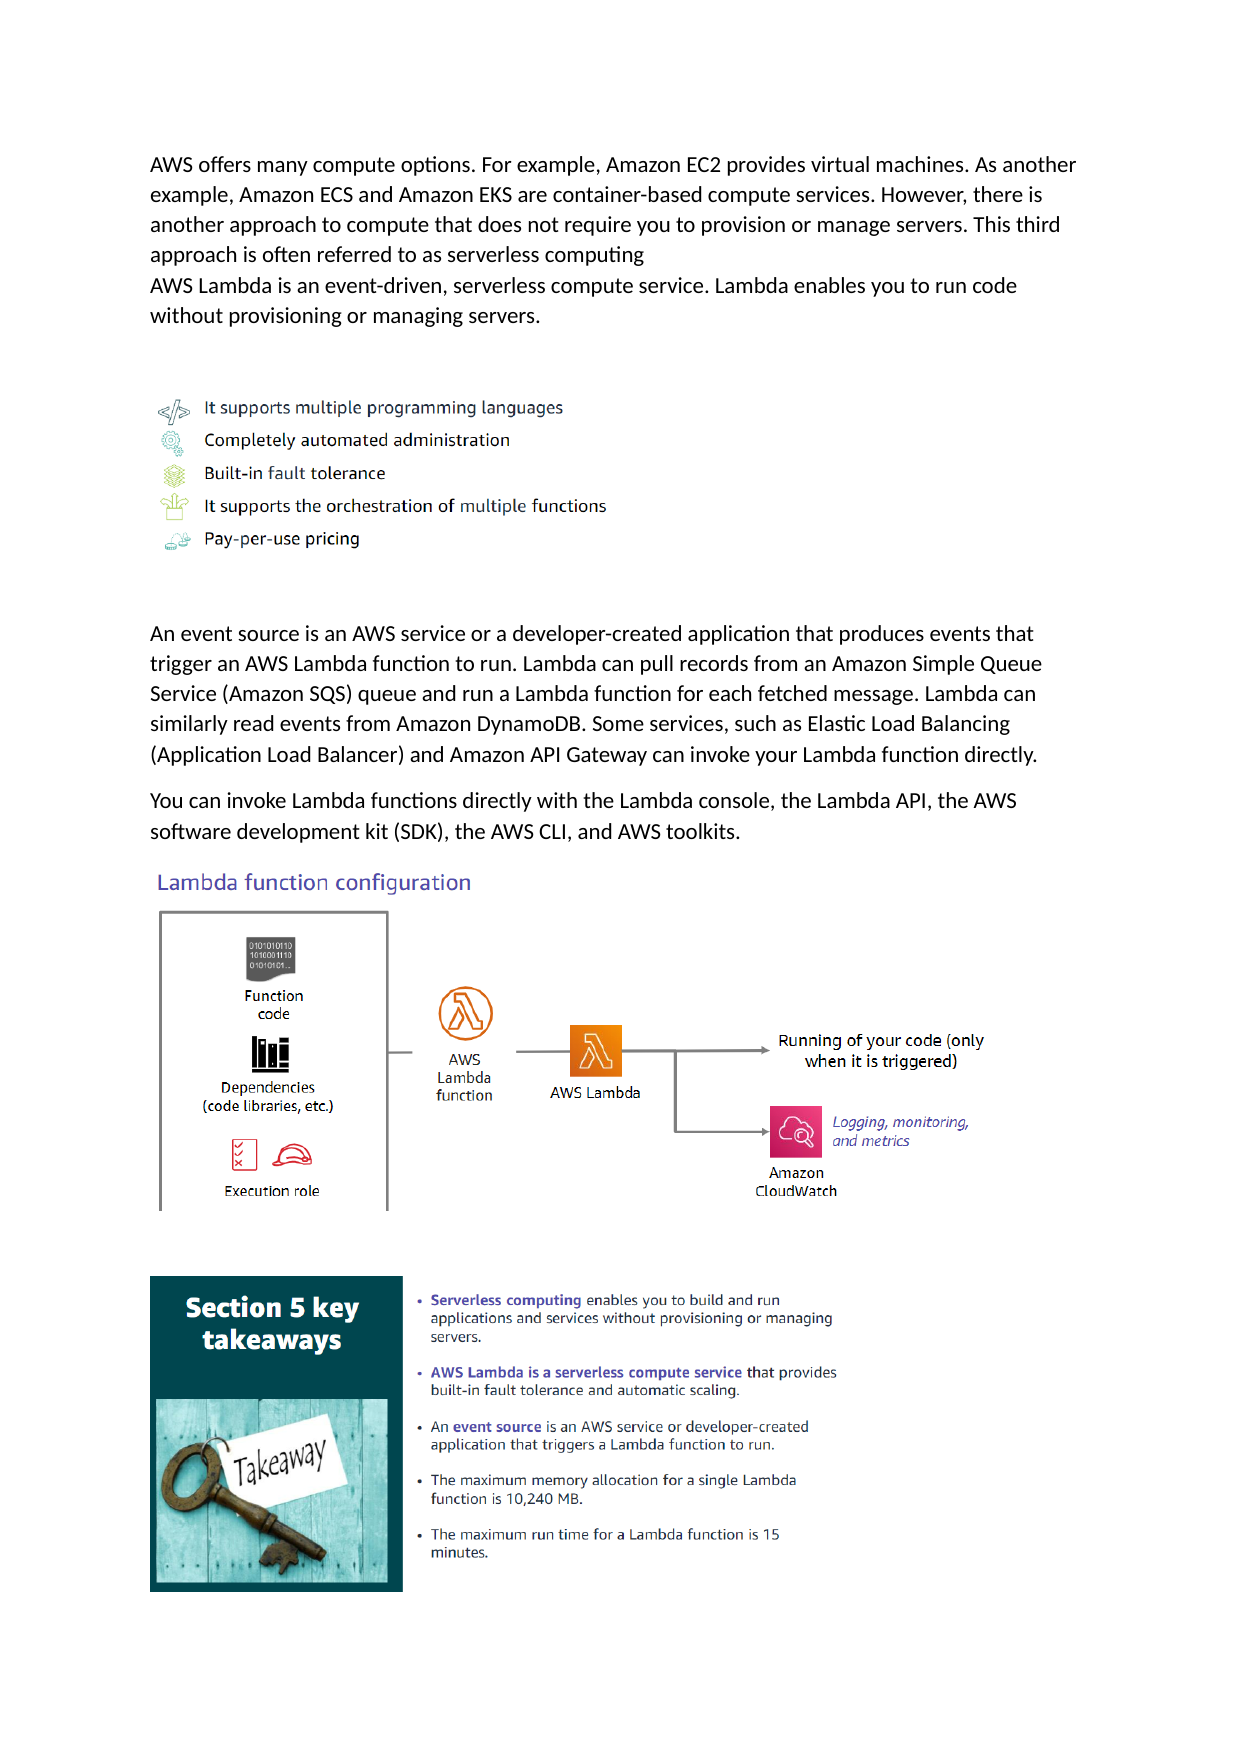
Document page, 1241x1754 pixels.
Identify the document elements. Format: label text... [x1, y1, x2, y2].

text AWS offers many compute options. For example, Amazon EC2 provides virtual machines. As another example, Amazon ECS and Amazon EKS are container-based compute services. However, there is another approach to compute that does not require you to provision or manage servers. This third approach is often referred to as serverless computing AWS Lambda is an event-driven, serverless compute service. Lambda enables you to run code without provisioning or managing servers. [150, 150, 1090, 329]
picture [150, 863, 995, 1211]
text An event source is an AWS service or a developer-created application that produces events that trigger an AWS Lambda function to run. Lambda can pull records from an Amazon Simple Queue Service (Amazon SQS) queue and run a Lambda function for each fetched message. Lambda can similarly read events from Amazon DynamoDB. Some services, such as Elastic Load Balancing (Application Load Balancer) and Amazon API Gateway can invoke your Lambda function directly. [150, 619, 1090, 768]
picture [150, 1276, 844, 1592]
text You can invoke Lambda functions directly with the Lambda console, the Lambda API, the AWS software development kit (SDK), the AWS CLI, and AWS toolkits. [150, 787, 1090, 845]
picture [150, 394, 609, 554]
